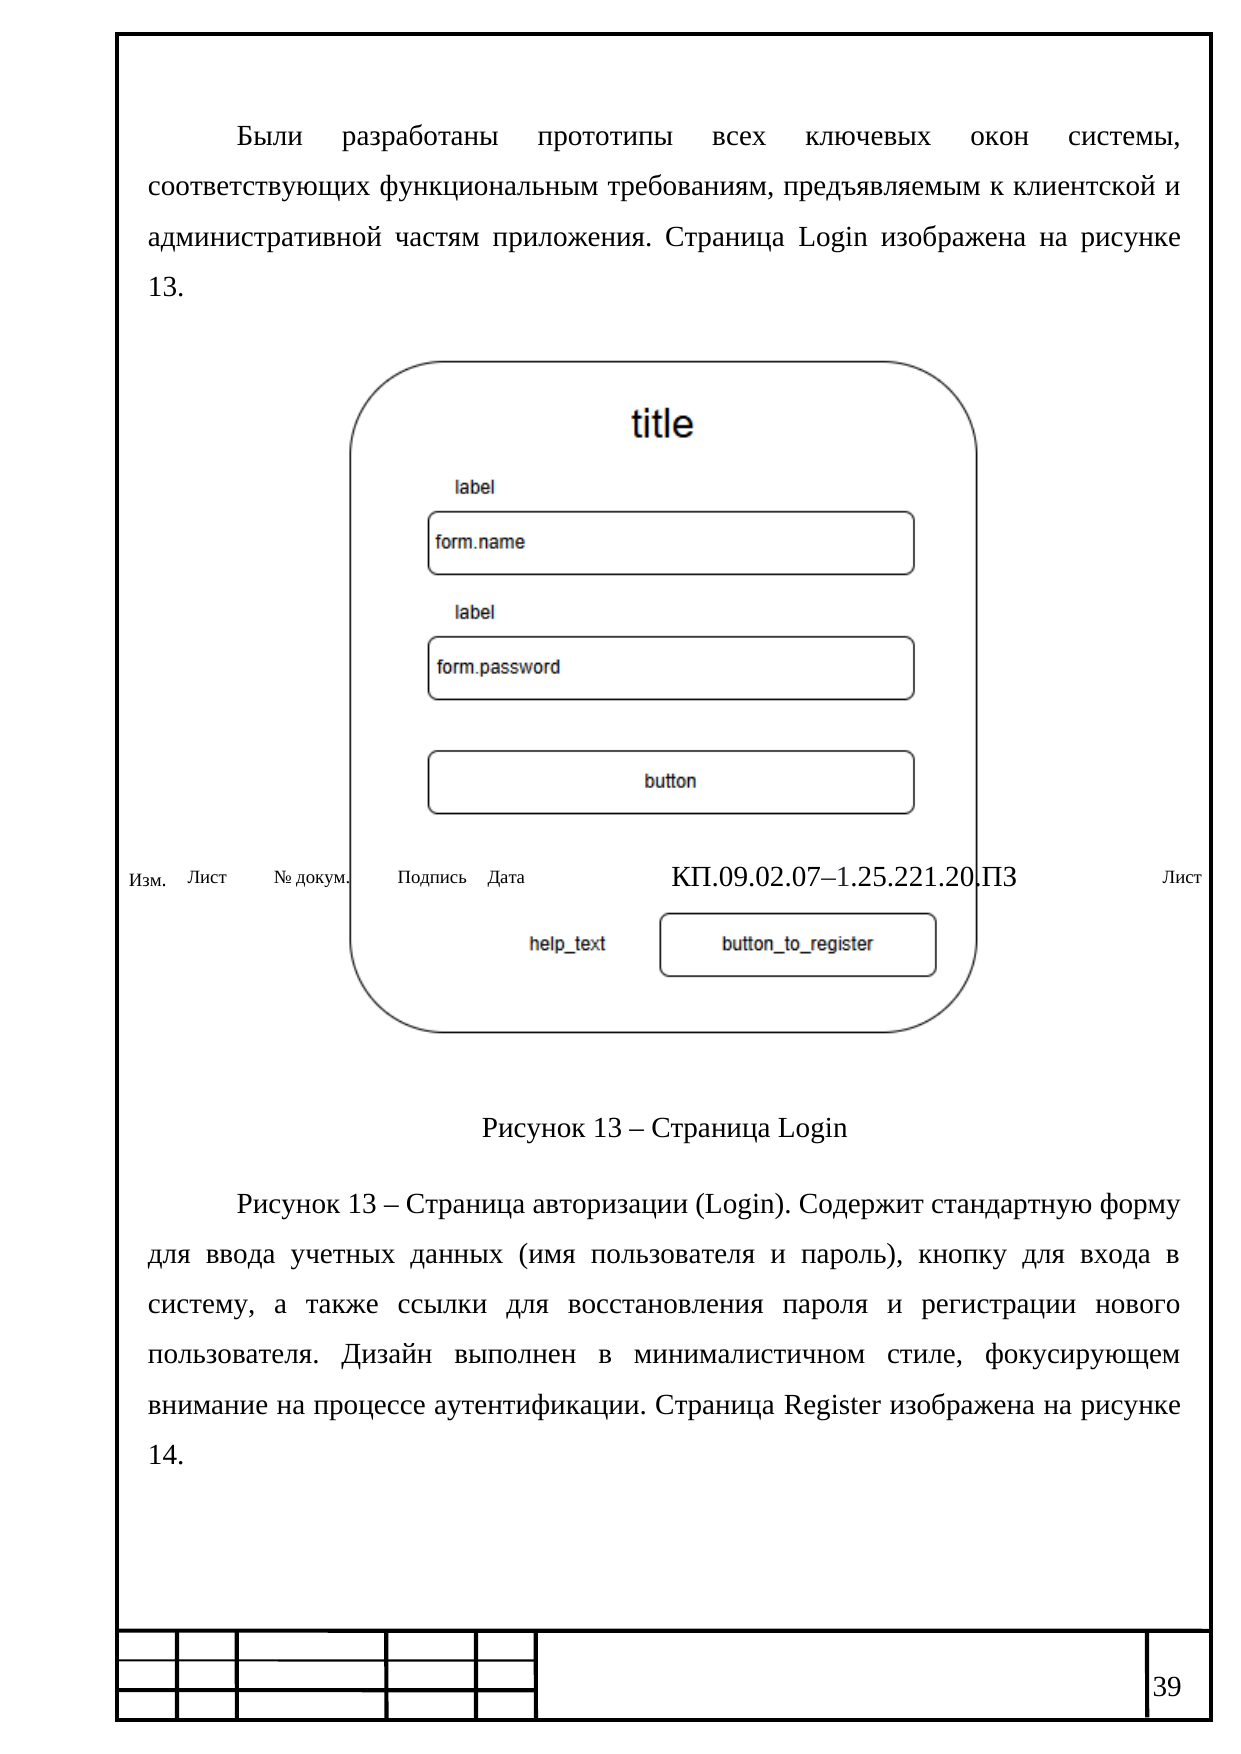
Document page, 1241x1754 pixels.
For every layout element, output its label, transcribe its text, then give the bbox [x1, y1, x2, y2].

text Рисунок 13 – Страница Login [148, 1110, 1181, 1144]
text Были разработаны прототипы всех ключевых окон системы, соответствующих функциональным требованиям, предъявляемым к клиентской и административной частям приложения. Страница Login изображена на рисунке 13. [148, 118, 1181, 303]
picture [320, 344, 1009, 1071]
text Рисунок 13 – Страница авторизации (Login). Содержит стандартную форму для ввода учетных данных (имя пользователя и пароль), кнопку для входа в систему, а также ссылки для восстановления пароля и регистрации нового пользователя. Дизайн выполнен в минималистичном стиле, фокусирующем внимание на процессе аутентификации. Страница Register изображена на рисунке 14. [148, 1186, 1181, 1471]
